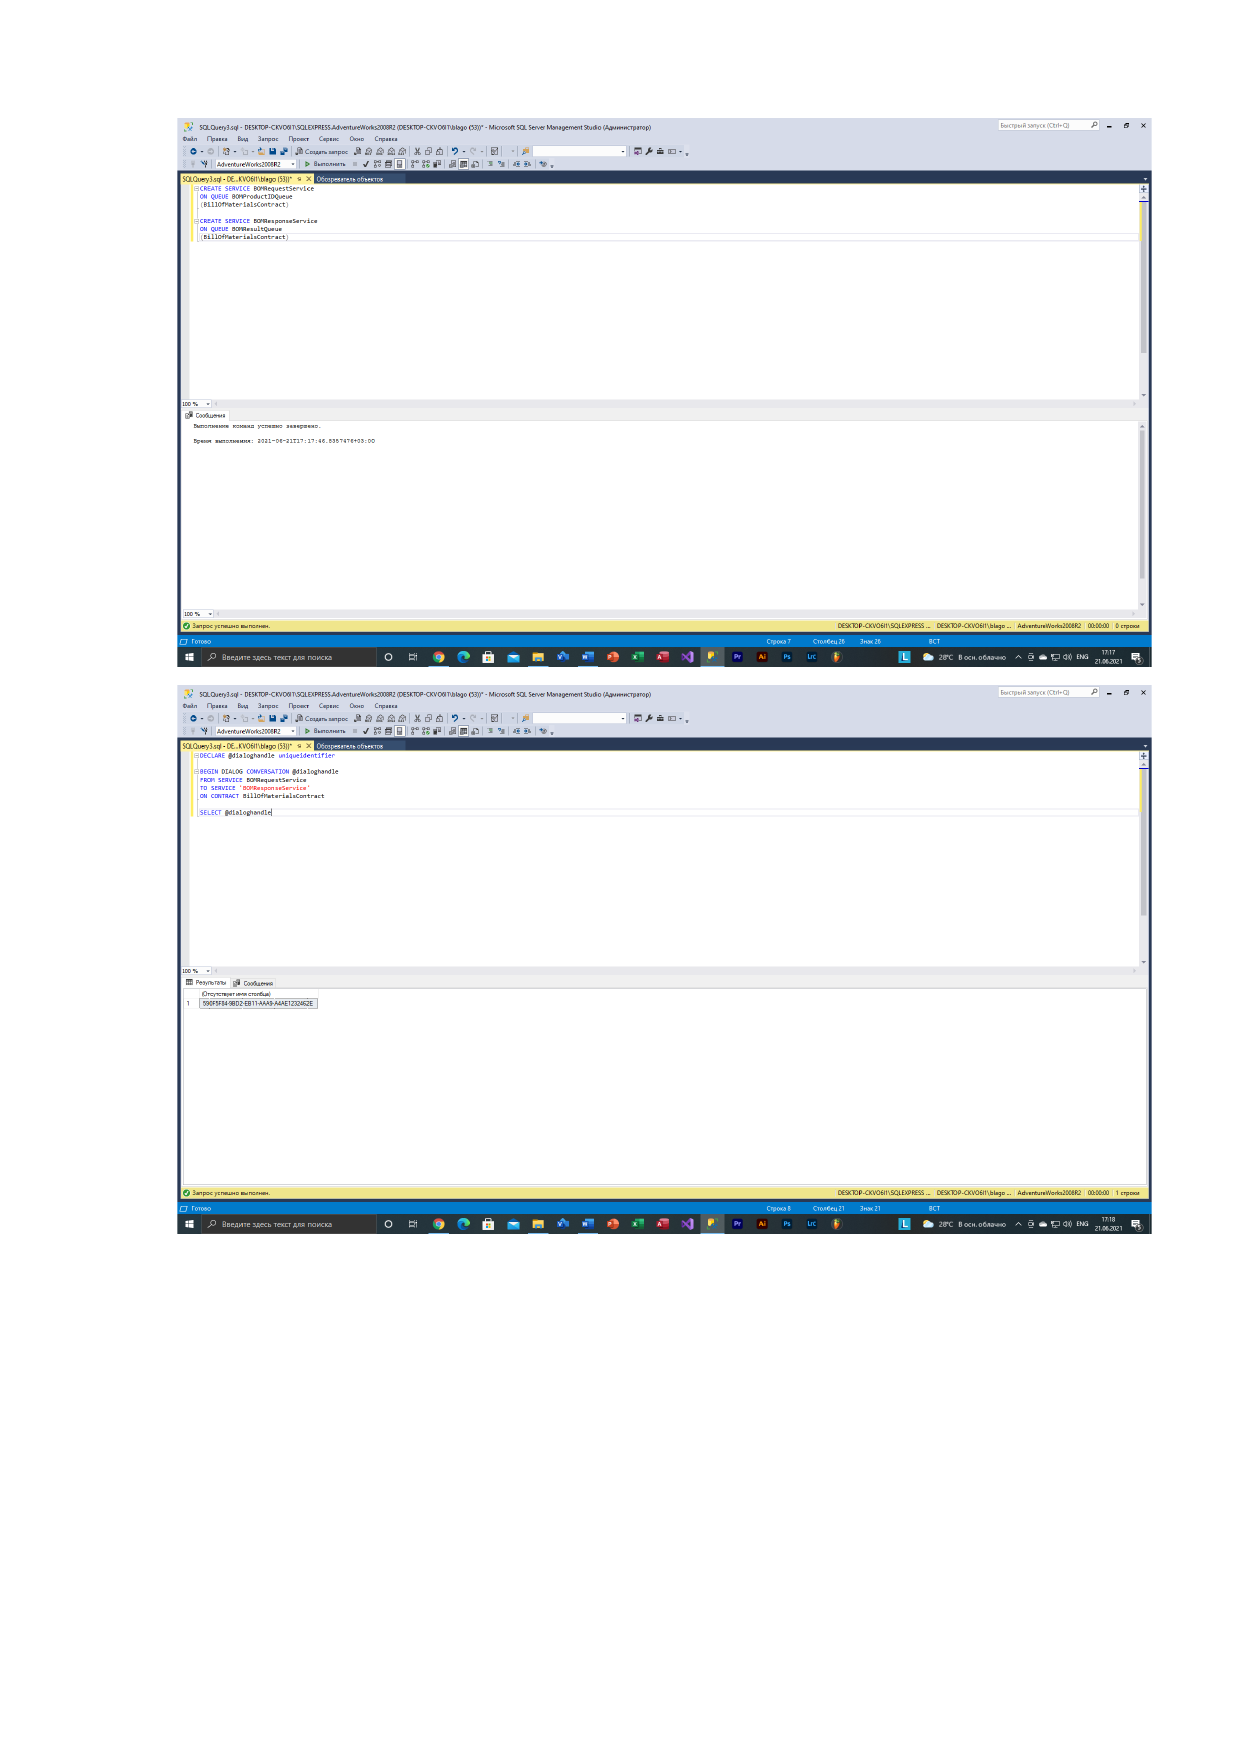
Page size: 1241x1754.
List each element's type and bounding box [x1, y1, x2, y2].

picture [177, 685, 1152, 1234]
picture [177, 118, 1152, 667]
